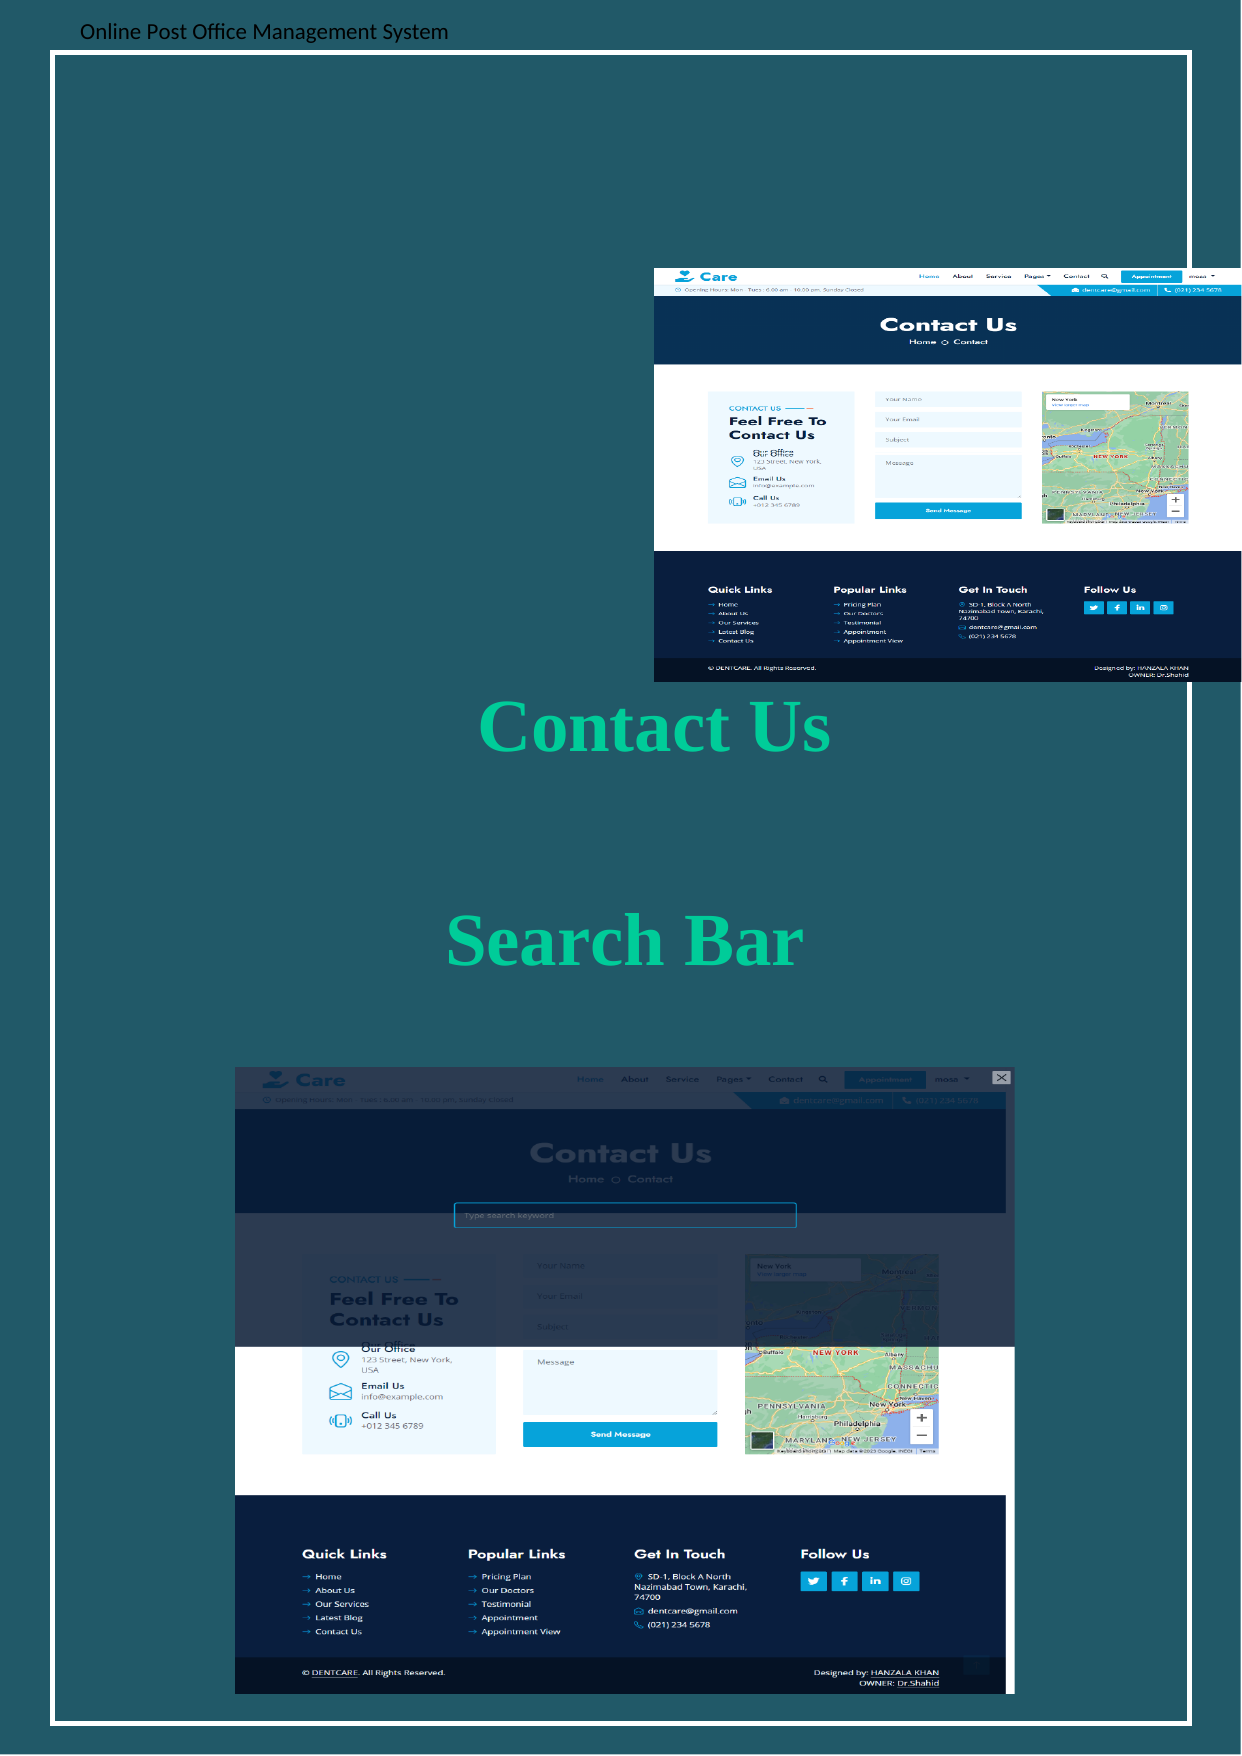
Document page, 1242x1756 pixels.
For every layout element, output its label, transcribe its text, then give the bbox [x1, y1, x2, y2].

subtitle Search Bar [64, 895, 1185, 981]
text Online Post Office Management System [80, 17, 450, 45]
picture [235, 1067, 1015, 1694]
picture [654, 268, 1242, 682]
